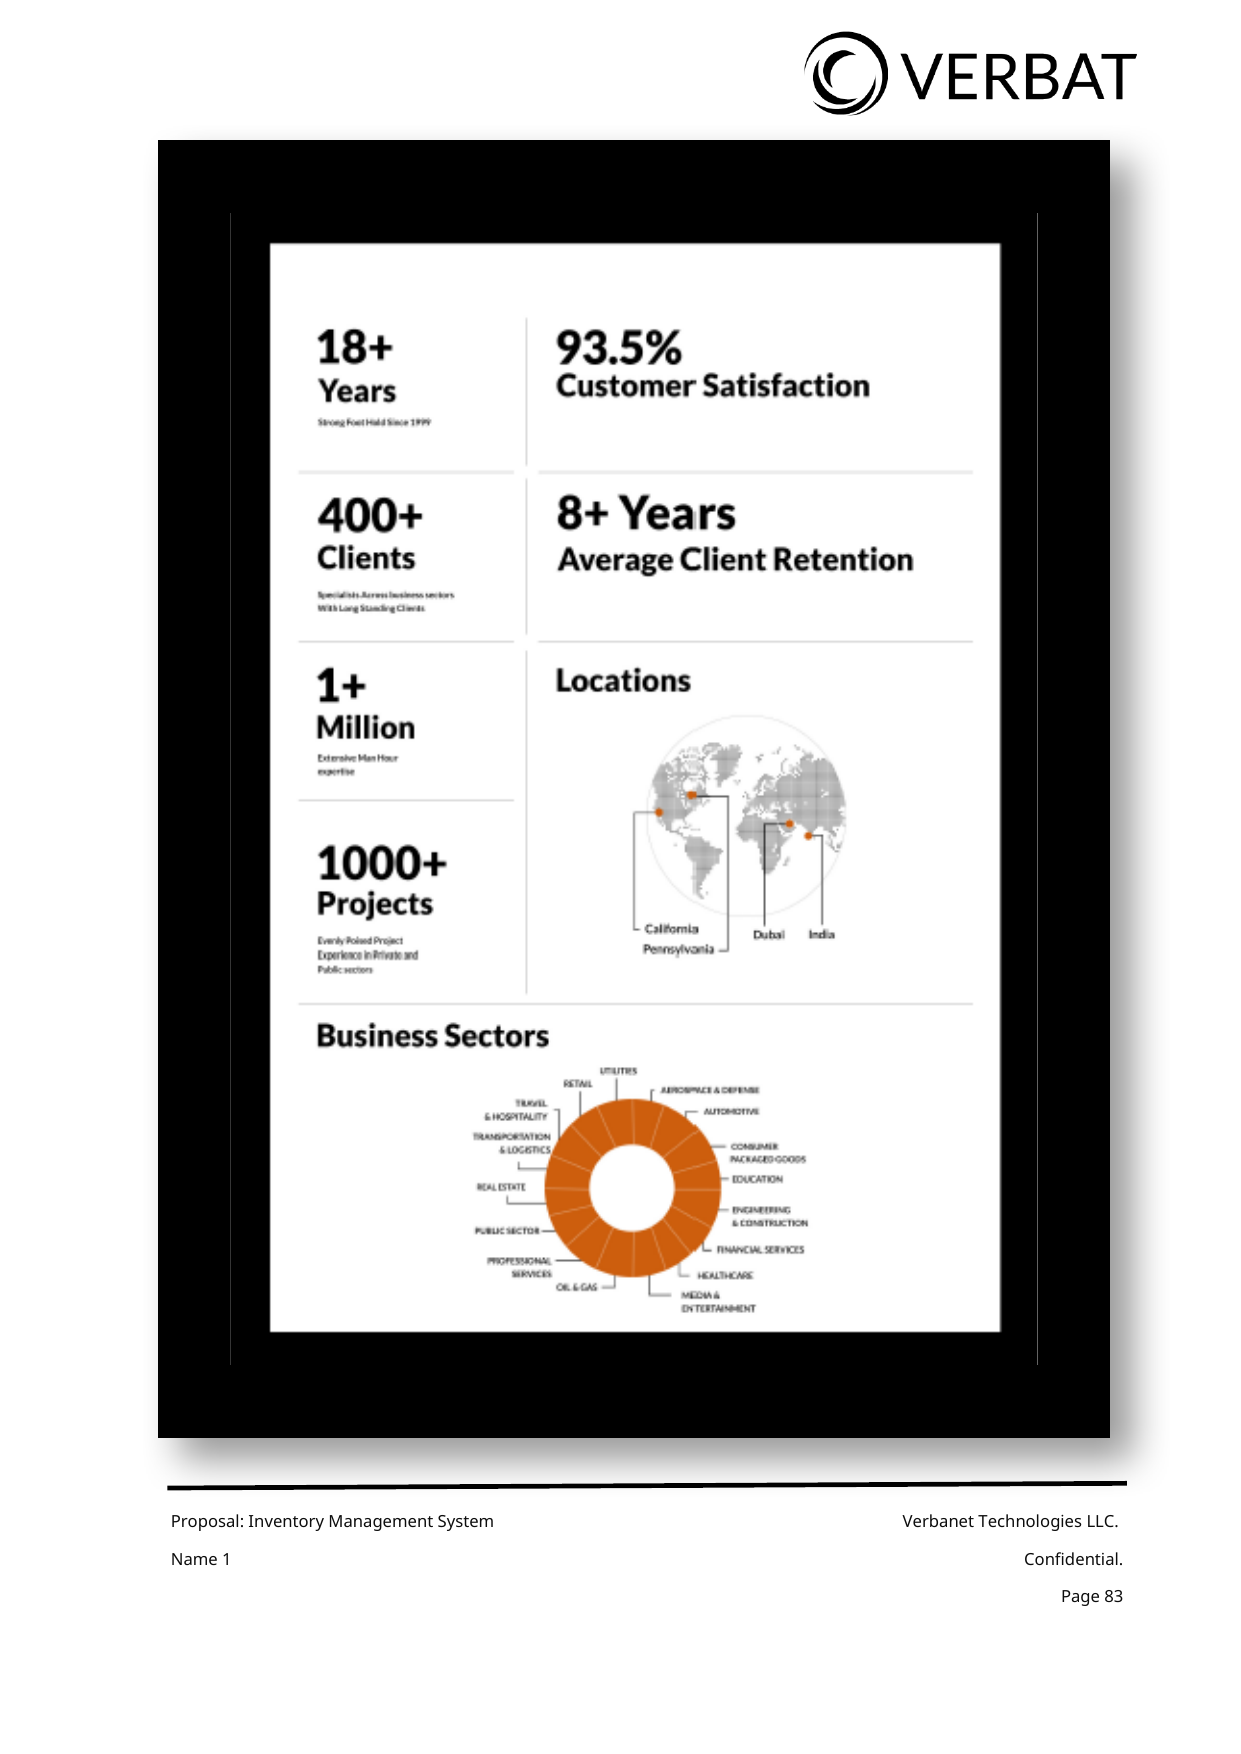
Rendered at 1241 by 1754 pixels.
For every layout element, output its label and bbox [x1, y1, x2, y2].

picture [230, 213, 1038, 1365]
picture [800, 27, 1138, 116]
